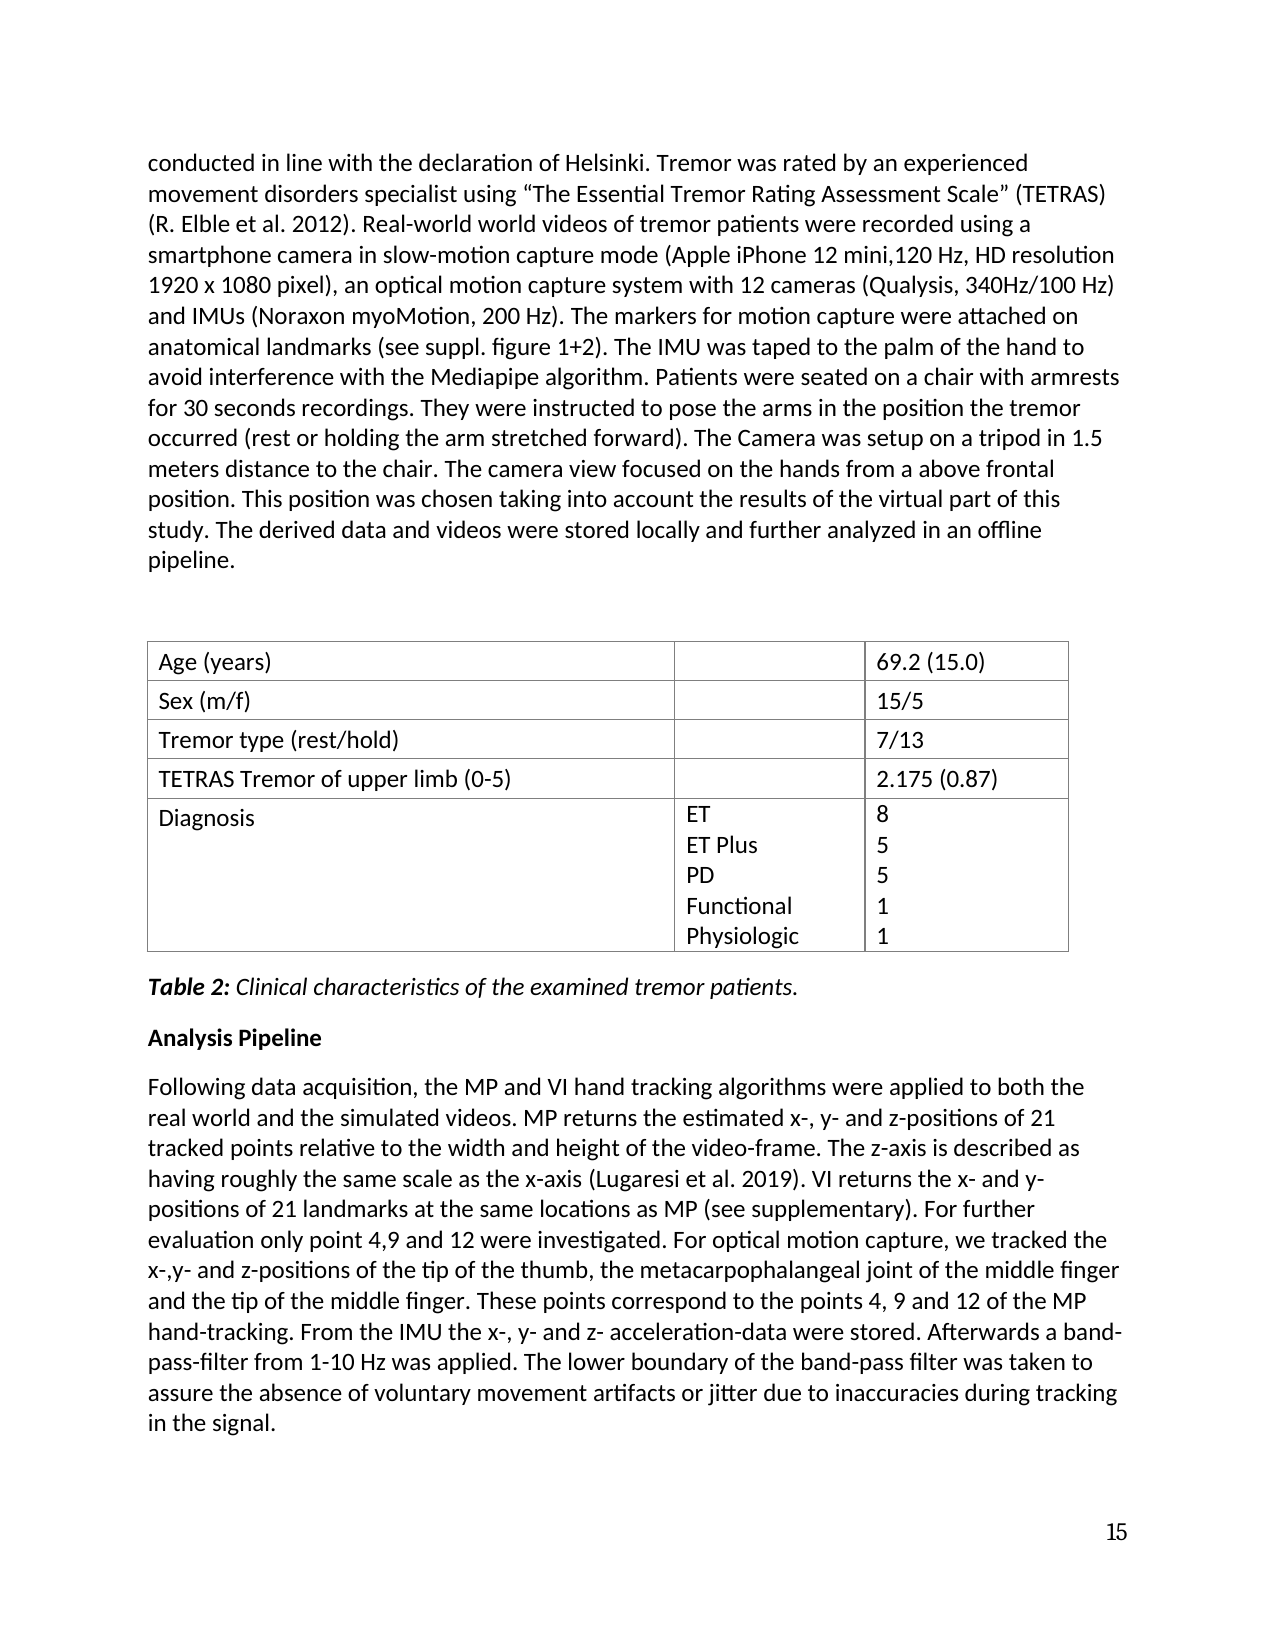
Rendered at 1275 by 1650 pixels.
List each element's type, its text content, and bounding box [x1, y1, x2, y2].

table_cell 2.175 (0.87) [866, 759, 1068, 797]
text Following data acquisition, the MP and VI hand tracking algorithms were applied to both the real world and the simulated videos. MP returns the estimated x-, y- and z-positions of 21 tracked points relative to the width and height of the video-frame. The z-axis is described as having roughly the same scale as the x-axis (Lugaresi et al. 2019). VI returns the x- and y-positions of 21 landmarks at the same locations as MP (see supplementary). For further evaluation only point 4,9 and 12 were investigated. For optical motion capture, we tracked the x-,y- and z-positions of the tip of the thumb, the metacarpophalangeal joint of the middle finger and the tip of the middle finger. These points correspond to the points 4, 9 and 12 of the MP hand-tracking. From the IMU the x-, y- and z- acceleration-data were stored. Afterwards a band-pass-filter from 1-10 Hz was applied. The lower boundary of the band-pass filter was taken to assure the absence of voluntary movement artifacts or jitter due to inaccuracies during tracking in the signal. [148, 1071, 1127, 1438]
table_cell Diagnosis [148, 799, 674, 951]
table_header 69.2 (15.0) [866, 642, 1068, 680]
table_cell [675, 720, 864, 758]
table_cell [675, 759, 864, 797]
table_cell 8 5 5 1 1 [866, 799, 1068, 951]
table_header [675, 642, 864, 680]
table_cell Tremor type (rest/hold) [148, 720, 674, 758]
table_cell 7/13 [866, 720, 1068, 758]
table_cell ET ET Plus PD Functional Physiologic [675, 799, 864, 951]
text Table 2: Clinical characteristics of the examined tremor patients. [148, 971, 1127, 1001]
table_cell 15/5 [866, 681, 1068, 719]
table_header Age (years) [148, 642, 674, 680]
table_cell TETRAS Tremor of upper limb (0-5) [148, 759, 674, 797]
subtitle Analysis Pipeline [148, 1022, 1127, 1053]
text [148, 148, 1127, 575]
table_cell Sex (m/f) [148, 681, 674, 719]
table_cell [675, 681, 864, 719]
